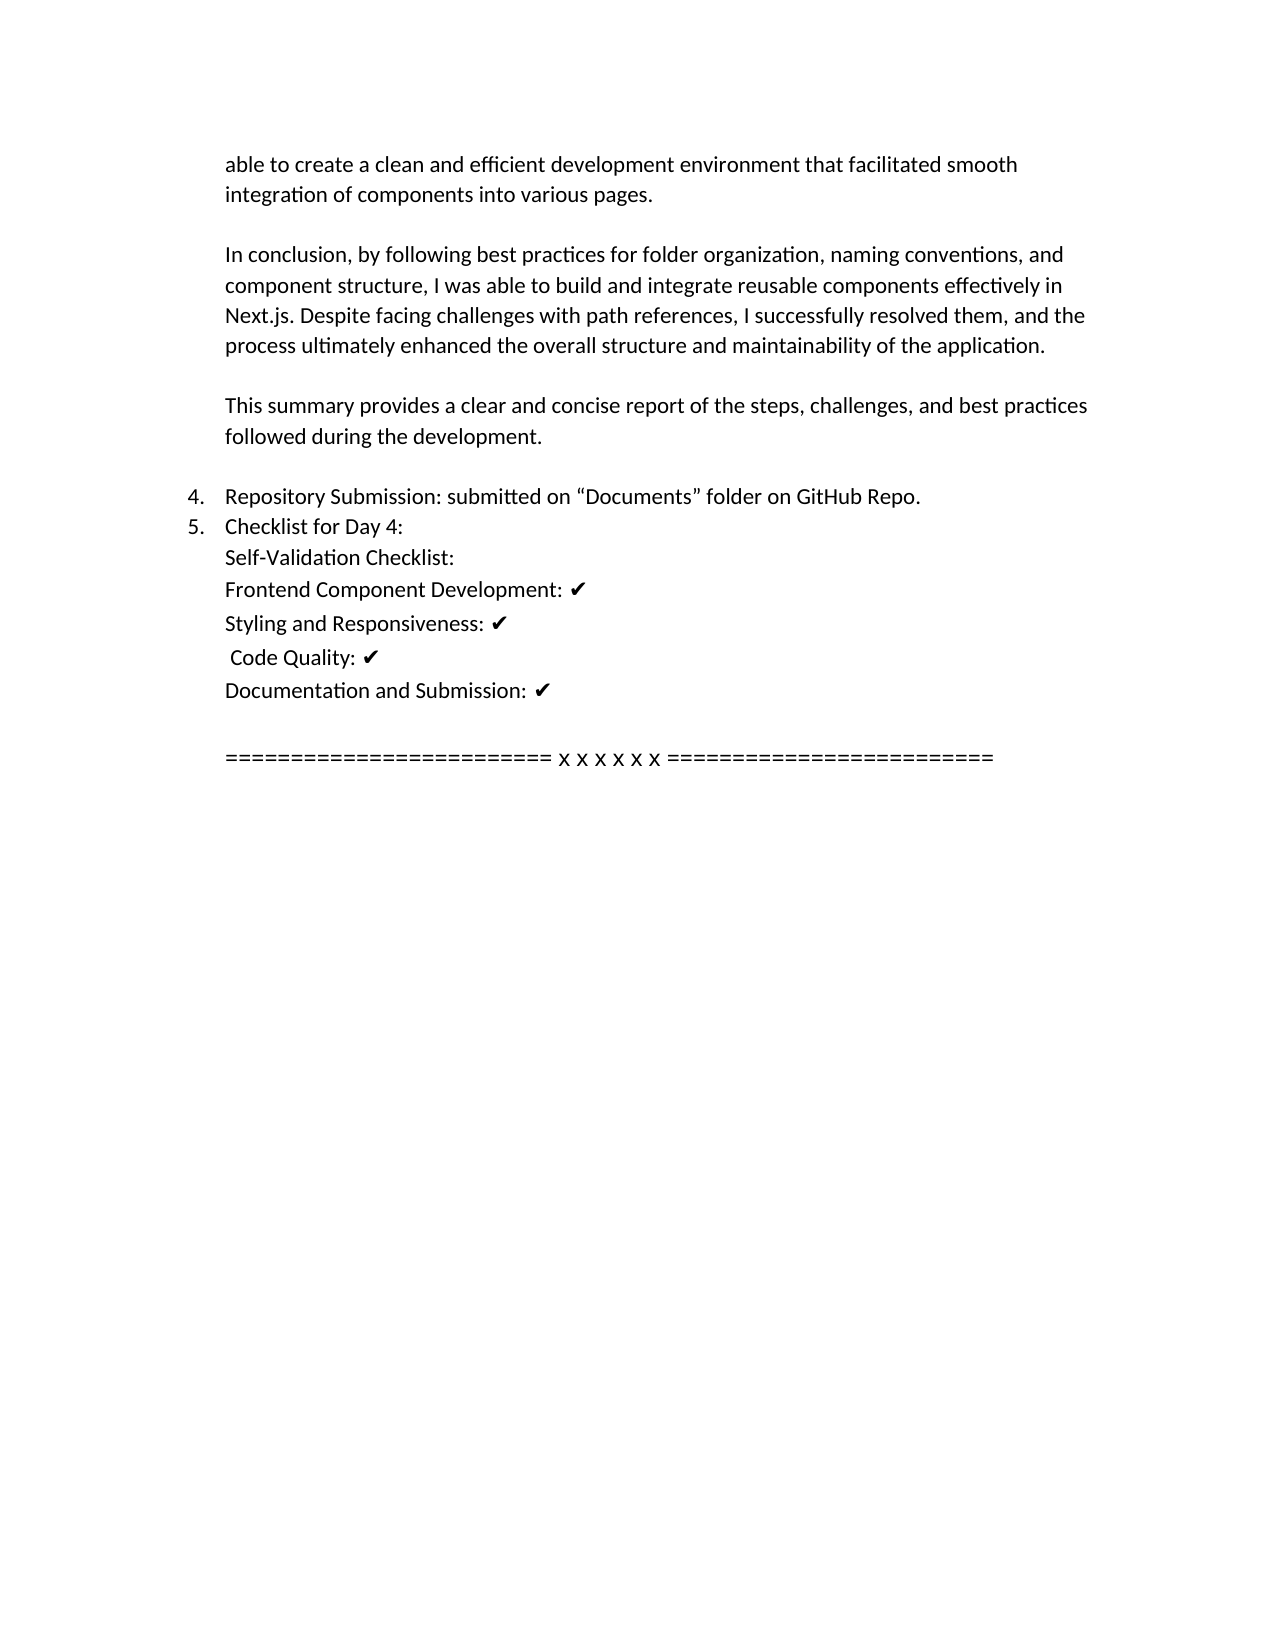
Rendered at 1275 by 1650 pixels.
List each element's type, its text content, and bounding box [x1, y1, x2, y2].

list Code Quality: ✔ [225, 640, 1125, 672]
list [225, 150, 1125, 208]
list Documentation and Submission: ✔ [225, 674, 1125, 705]
list Self-Validation Checklist: [225, 543, 1125, 571]
list This summary provides a clear and concise report of the steps, challenges, and best practices followed during the development. [225, 392, 1125, 450]
list Styling and Responsiveness: ✔ [225, 607, 1125, 638]
list ========================= x x x x x x ========================= [225, 742, 1125, 773]
list Repository Submission: submitted on “Documents” folder on GitHub Repo. [187, 482, 1125, 510]
list Frontend Component Development: ✔ [225, 573, 1125, 604]
list Checklist for Day 4: [187, 512, 1125, 541]
list In conclusion, by following best practices for folder organization, naming conventions, and component structure, I was able to build and integrate reusable components effectively in Next.js. Despite facing challenges with path references, I successfully resolved them, and the process ultimately enhanced the overall structure and maintainability of the application. [225, 241, 1125, 359]
